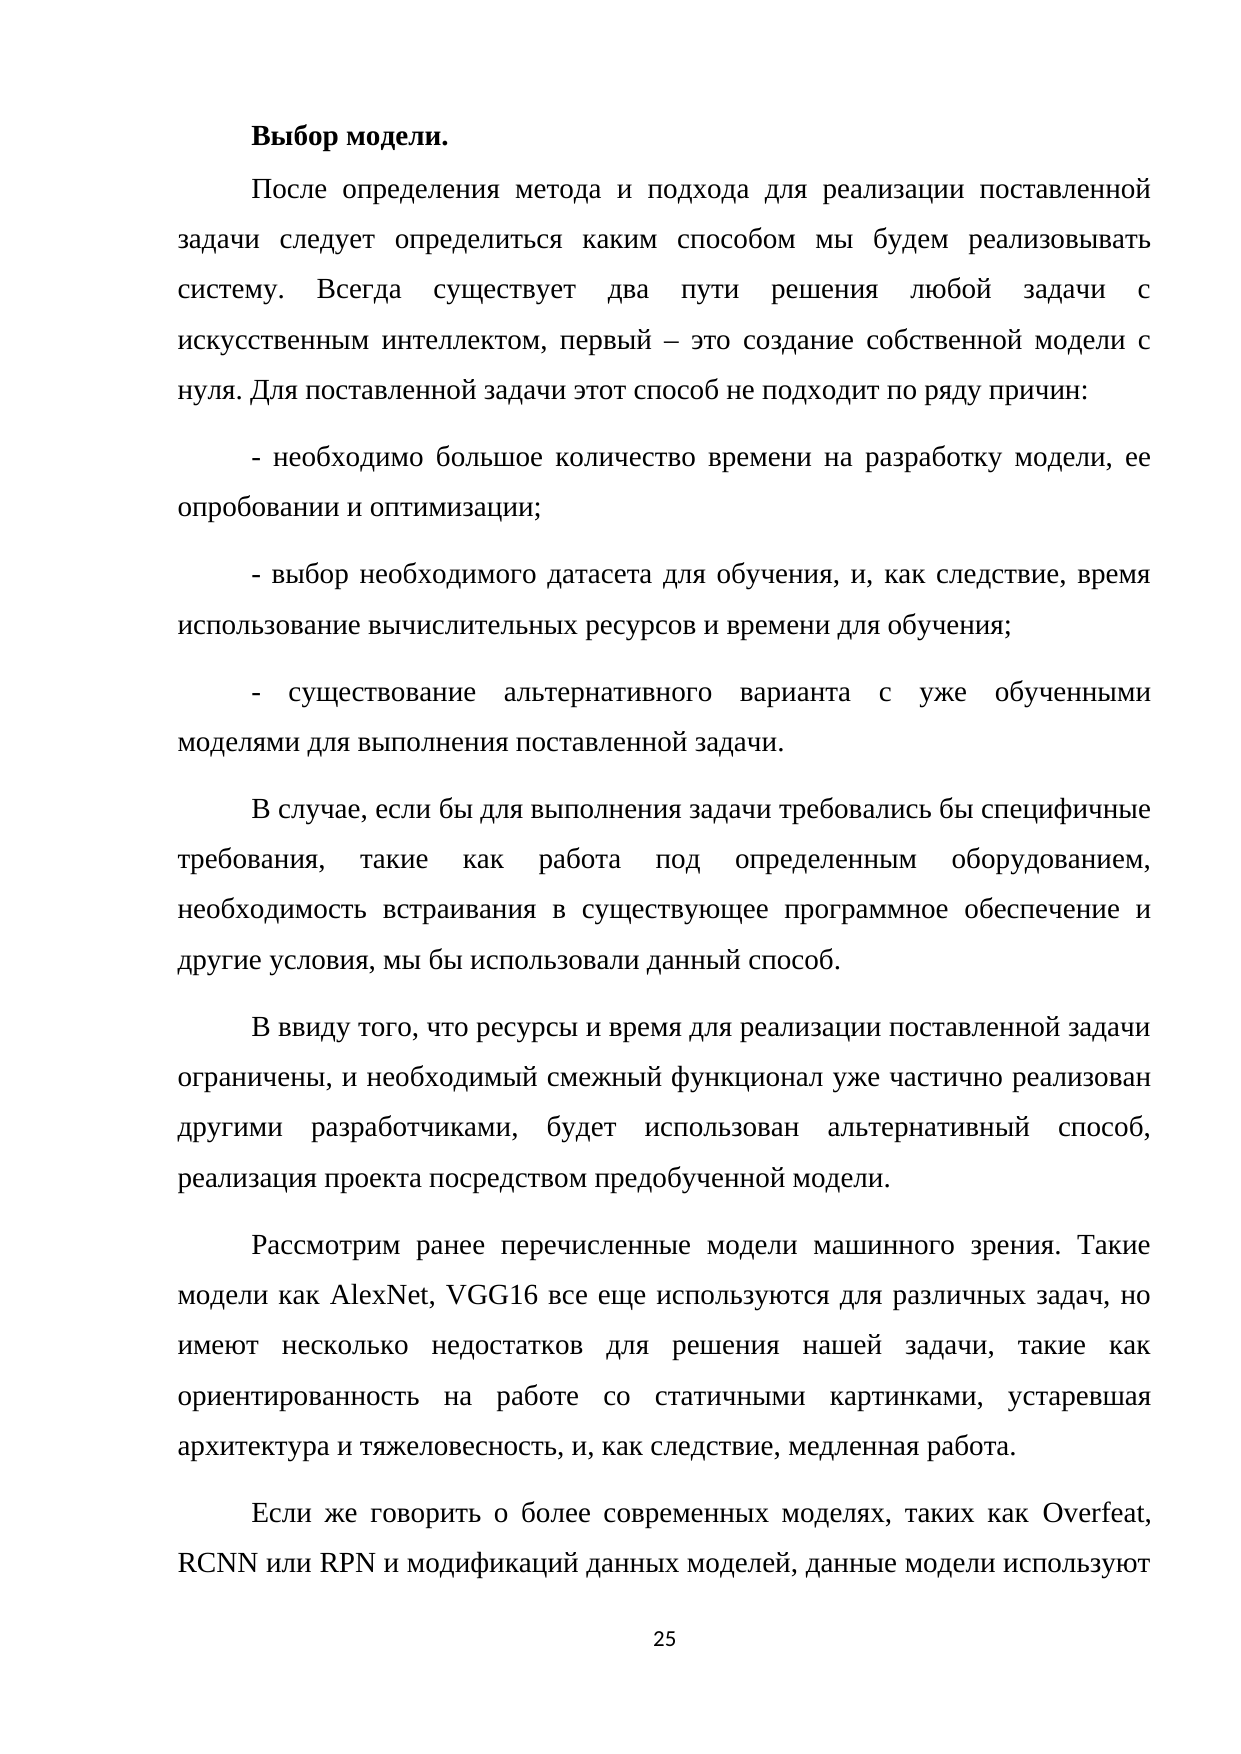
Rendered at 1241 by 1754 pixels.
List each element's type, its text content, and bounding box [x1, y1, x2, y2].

text В ввиду того, что ресурсы и время для реализации поставленной задачи ограничены, и необходимый смежный функционал уже частично реализован другими разработчиками, будет использован альтернативный способ, реализация проекта посредством предобученной модели. [177, 1009, 1152, 1193]
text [177, 1495, 1152, 1579]
text В случае, если бы для выполнения задачи требовались бы специфичные требования, такие как работа под определенным оборудованием, необходимость встраивания в существующее программное обеспечение и другие условия, мы бы использовали данный способ. [177, 791, 1152, 976]
text - выбор необходимого датасета для обучения, и, как следствие, время использование вычислительных ресурсов и времени для обучения; [177, 556, 1152, 640]
text После определения метода и подхода для реализации поставленной задачи следует определиться каким способом мы будем реализовывать систему. Всегда существует два пути решения любой задачи с искусственным интеллектом, первый – это создание собственной модели с нуля. Для поставленной задачи этот способ не подходит по ряду причин: [177, 171, 1152, 406]
text Выбор модели. [177, 118, 1152, 152]
text - существование альтернативного варианта с уже обученными моделями для выполнения поставленной задачи. [177, 674, 1152, 758]
text Рассмотрим ранее перечисленные модели машинного зрения. Такие модели как AlexNet, VGG16 все еще используются для различных задач, но имеют несколько недостатков для решения нашей задачи, такие как ориентированность на работе со статичными картинками, устаревшая архитектура и тяжеловесность, и, как следствие, медленная работа. [177, 1227, 1152, 1462]
text - необходимо большое количество времени на разработку модели, ее опробовании и оптимизации; [177, 439, 1152, 523]
